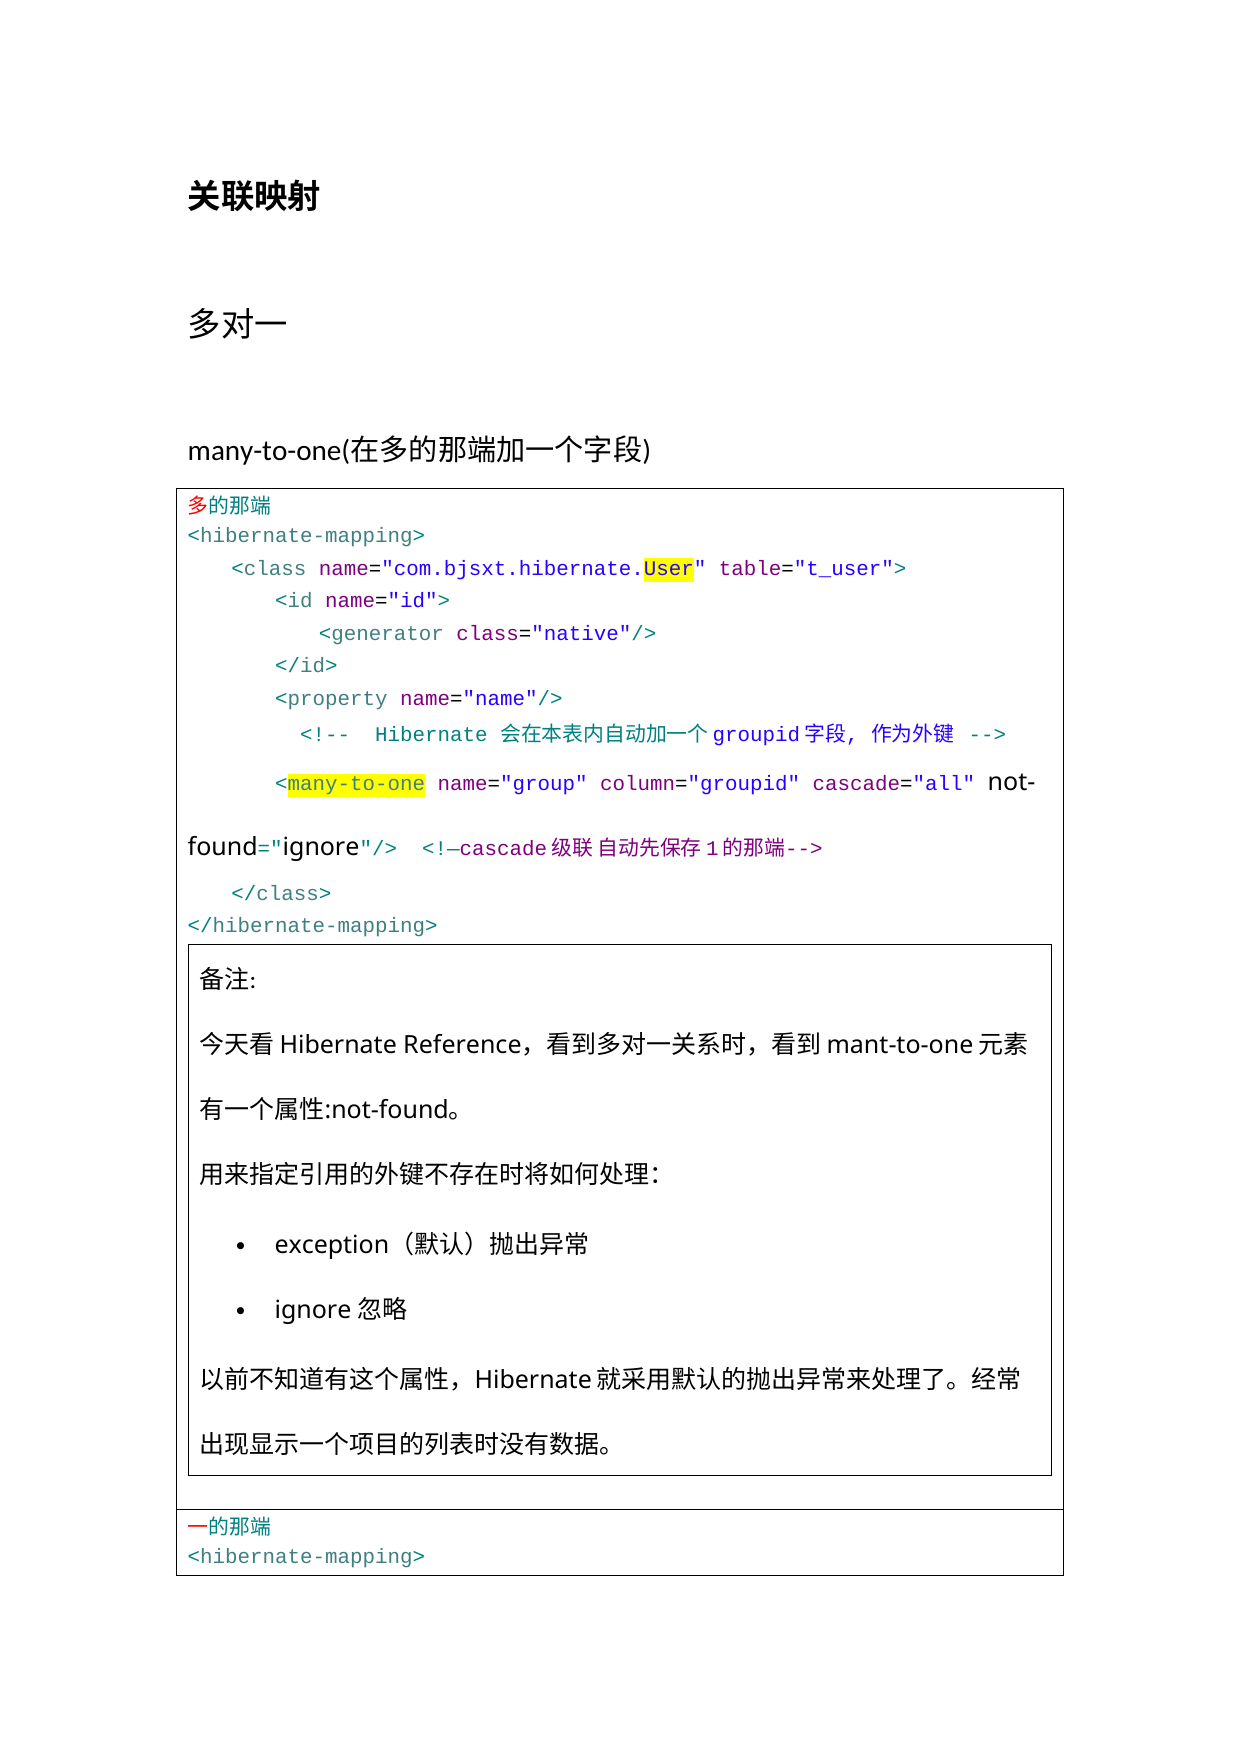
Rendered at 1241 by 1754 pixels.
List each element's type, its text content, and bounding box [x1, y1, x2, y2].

subtitle 关联映射 [187, 162, 1053, 227]
table_header 多的那端 <hibernate-mapping> <class name="com.bjsxt.hibernate.User" table="t_user"> <id name="id"> <generator class="native"/> </id> <property name="name"/> <!-- Hibernate 会在本表内自动加一个groupid字段, 作为外键 --> <many-to-one name="group" column="groupid" cascade="all" not-found="ignore"/> <!—cascade级联 自动先保存1的那端--> </class> </hibernate-mapping> [177, 489, 1063, 1508]
subtitle many-to-one(在多的那端加一个字段) [187, 416, 1053, 481]
subtitle 多对一 [187, 289, 1053, 354]
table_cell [177, 1510, 1063, 1574]
